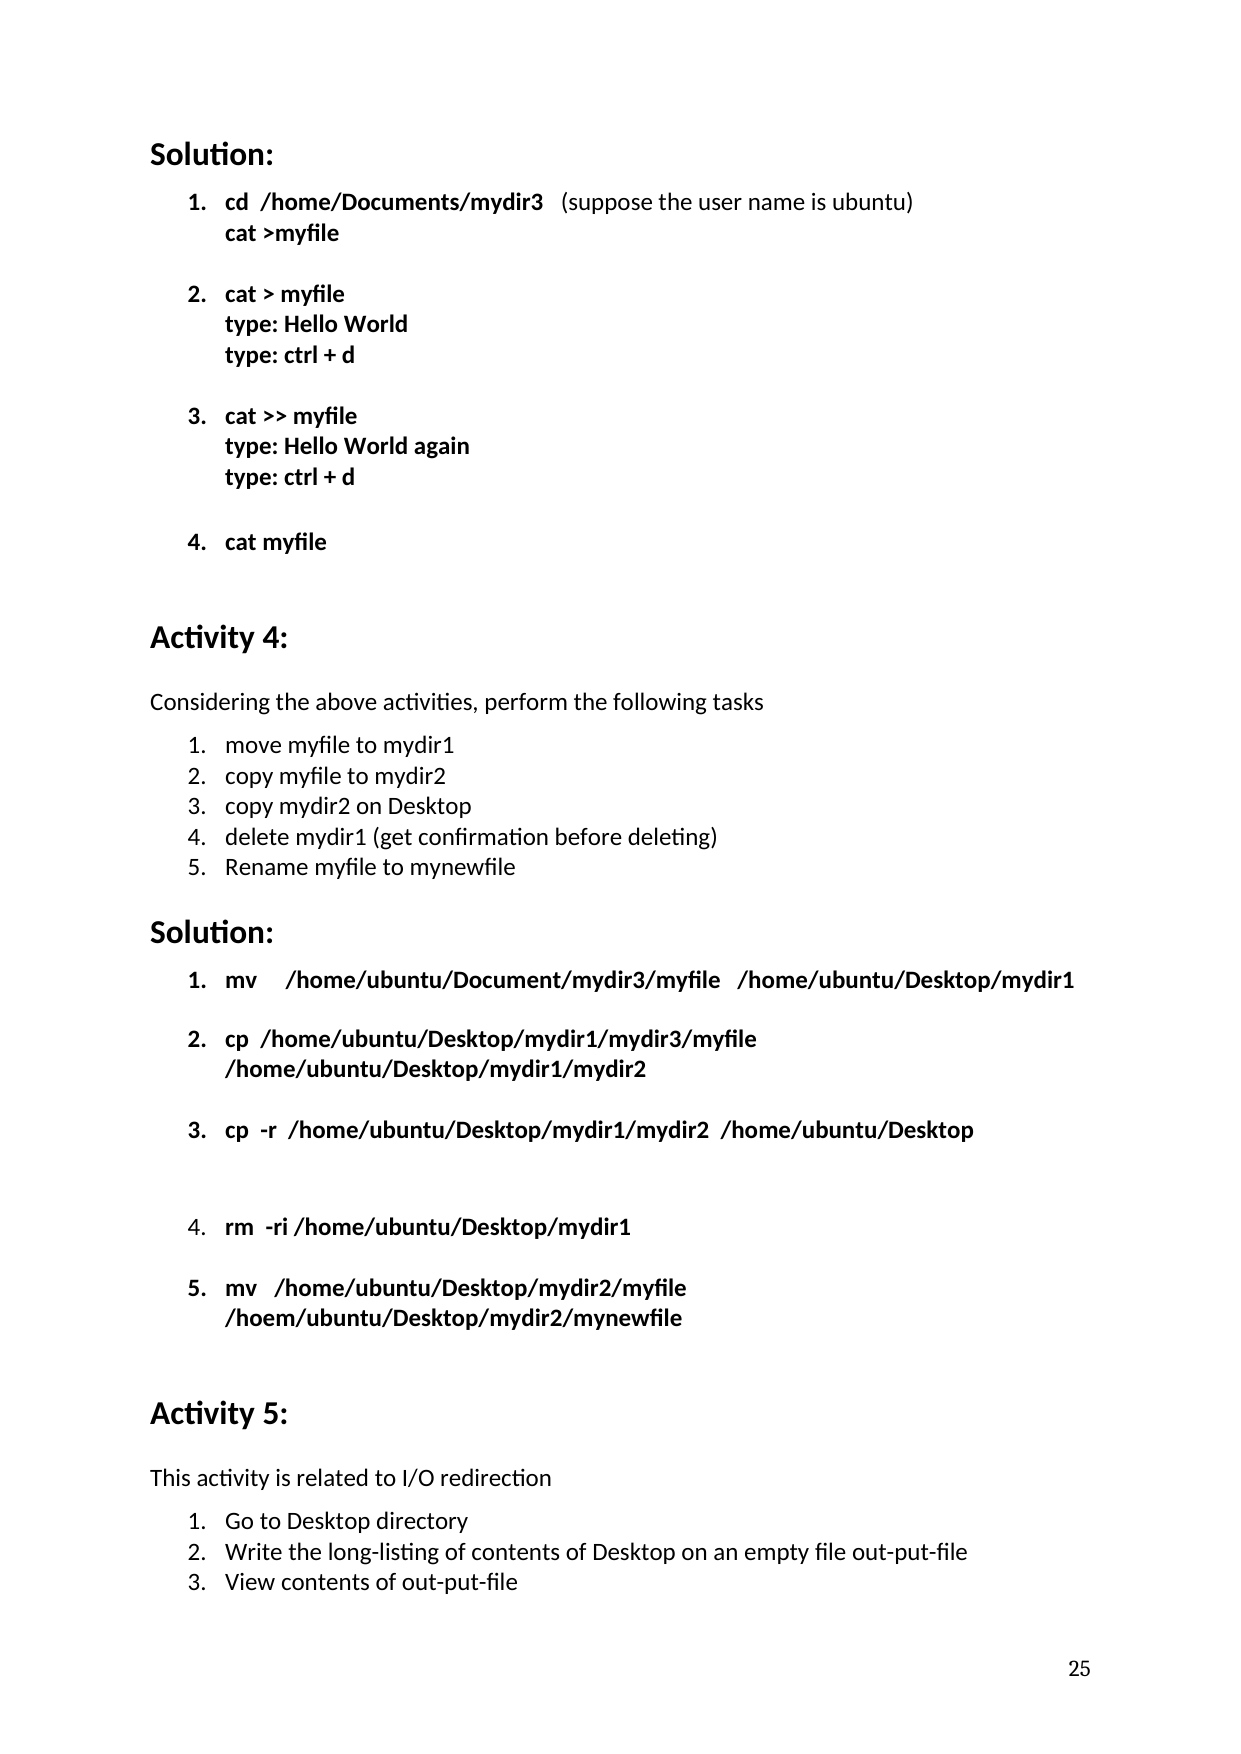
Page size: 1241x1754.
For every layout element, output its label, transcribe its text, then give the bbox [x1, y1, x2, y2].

list cp -r /home/ubuntu/Desktop/mydir1/mydir2 /home/ubuntu/Desktop [187, 1114, 1090, 1145]
list cat > myfile [187, 278, 1090, 308]
list Write the long-listing of contents of Desktop on an empty file out-put-file [187, 1536, 1090, 1566]
list type: Hello World again [225, 430, 1090, 461]
list cat >myfile [225, 217, 1090, 247]
list cp /home/ubuntu/Desktop/mydir1/mydir3/myfile /home/ubuntu/Desktop/mydir1/mydir2 [187, 1023, 1090, 1084]
list mv /home/ubuntu/Desktop/mydir2/myfile /hoem/ubuntu/Desktop/mydir2/mynewfile [187, 1272, 1090, 1333]
list type: Hello World [225, 308, 1090, 339]
text Solution: [150, 911, 1090, 952]
list type: ctrl + d [225, 339, 1090, 369]
list rm -ri /home/ubuntu/Desktop/mydir1 [187, 1211, 1090, 1241]
text Activity 4: [150, 617, 1090, 657]
list View contents of out-put-file [187, 1566, 1090, 1597]
list cd /home/Documents/mydir3 (suppose the user name is ubuntu) [187, 186, 1090, 217]
list type: ctrl + d [225, 461, 1090, 491]
list delete mydir1 (get confirmation before deleting) [187, 821, 1090, 852]
list copy mydir2 on Desktop [187, 791, 1090, 821]
text Activity 5: [150, 1392, 1090, 1433]
list move myfile to mydir1 [187, 729, 1090, 760]
list cat myfile [187, 526, 1090, 557]
list Rename myfile to mynewfile [187, 852, 1090, 882]
list Go to Desktop directory [187, 1505, 1090, 1536]
list mv /home/ubuntu/Document/mydir3/myfile /home/ubuntu/Desktop/mydir1 [187, 964, 1090, 995]
list copy myfile to mydir2 [187, 760, 1090, 791]
text This activity is related to I/O redirection [150, 1462, 1090, 1493]
text Solution: [150, 133, 1090, 174]
list cat >> myfile [187, 400, 1090, 430]
text Considering the above activities, perform the following tasks [150, 686, 1090, 717]
